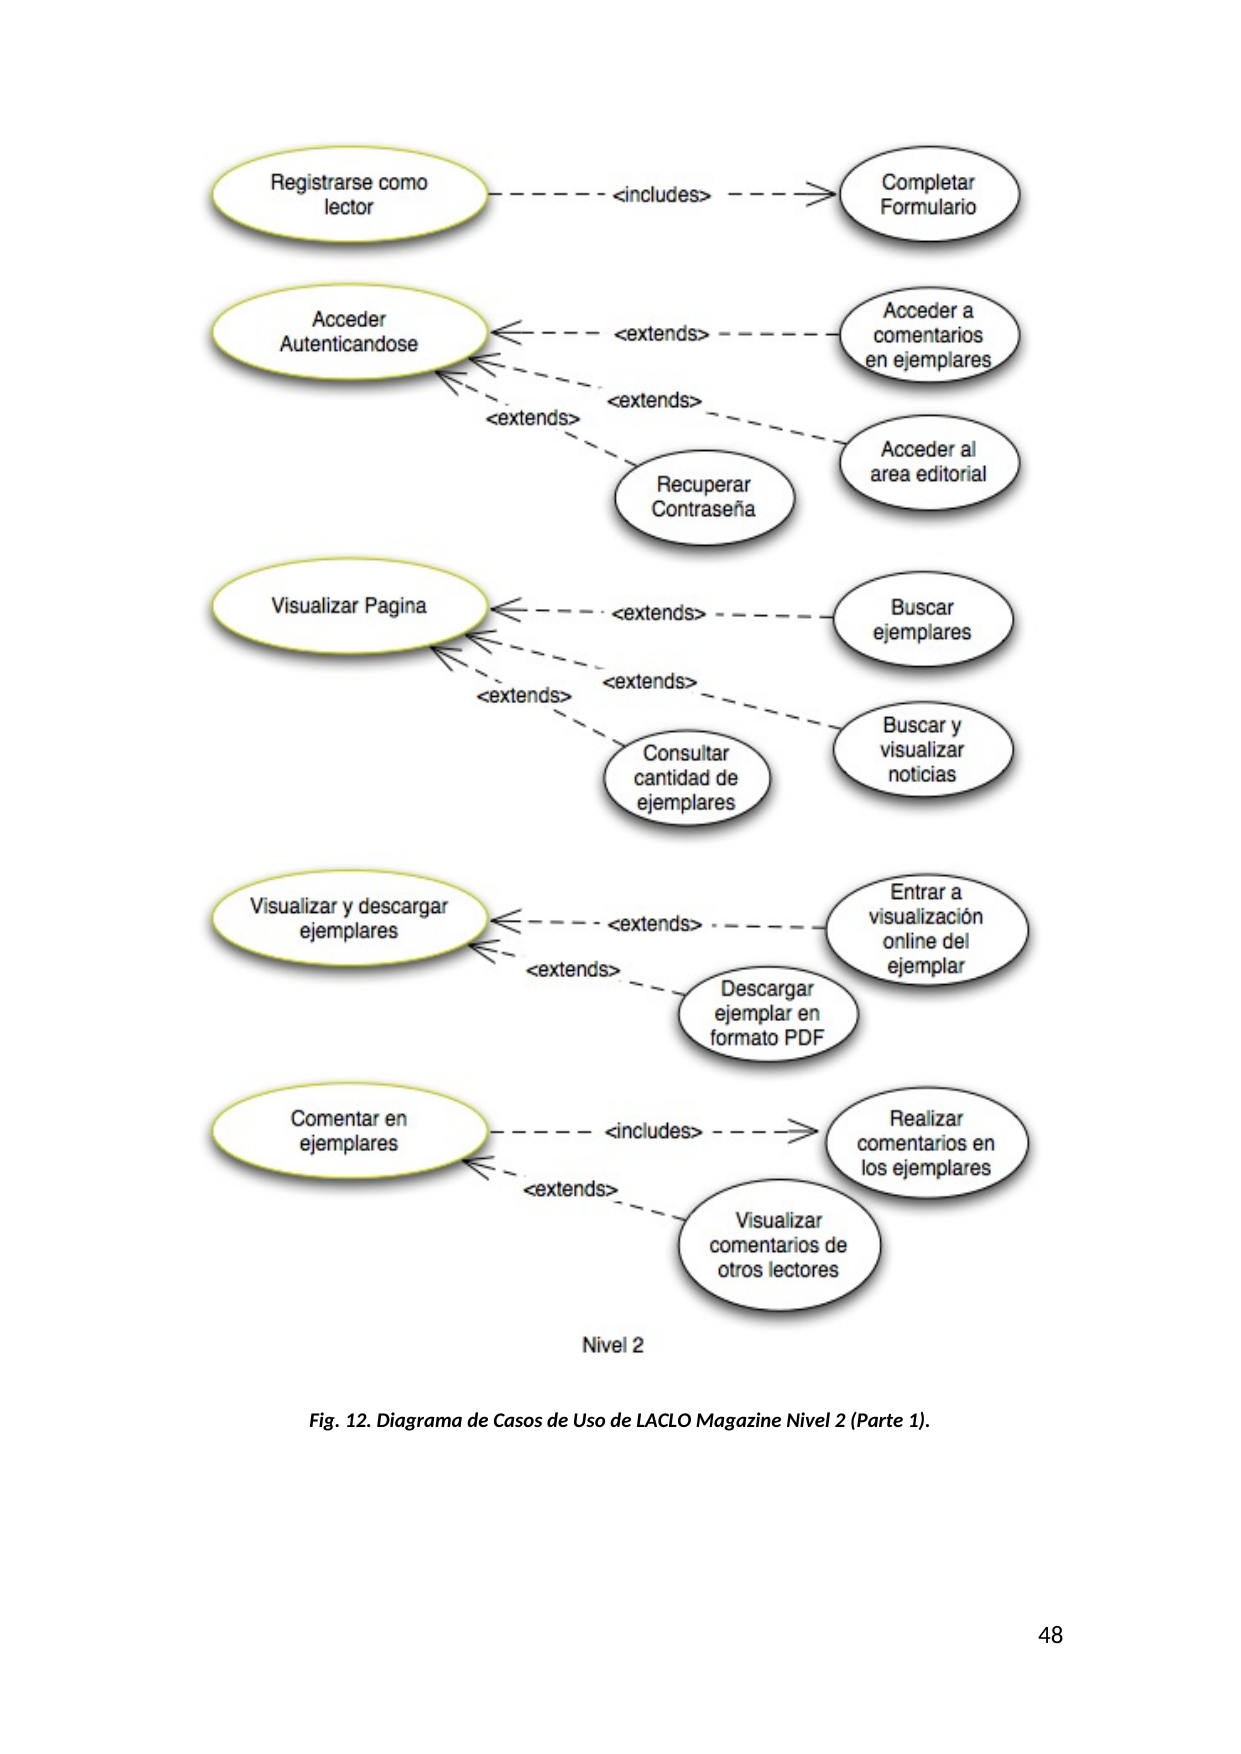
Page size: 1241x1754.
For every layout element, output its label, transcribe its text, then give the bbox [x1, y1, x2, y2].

picture [177, 118, 1063, 1374]
text Fig. 12. Diagrama de Casos de Uso de LACLO Magazine Nivel 2 (Parte 1). [177, 1408, 1063, 1433]
